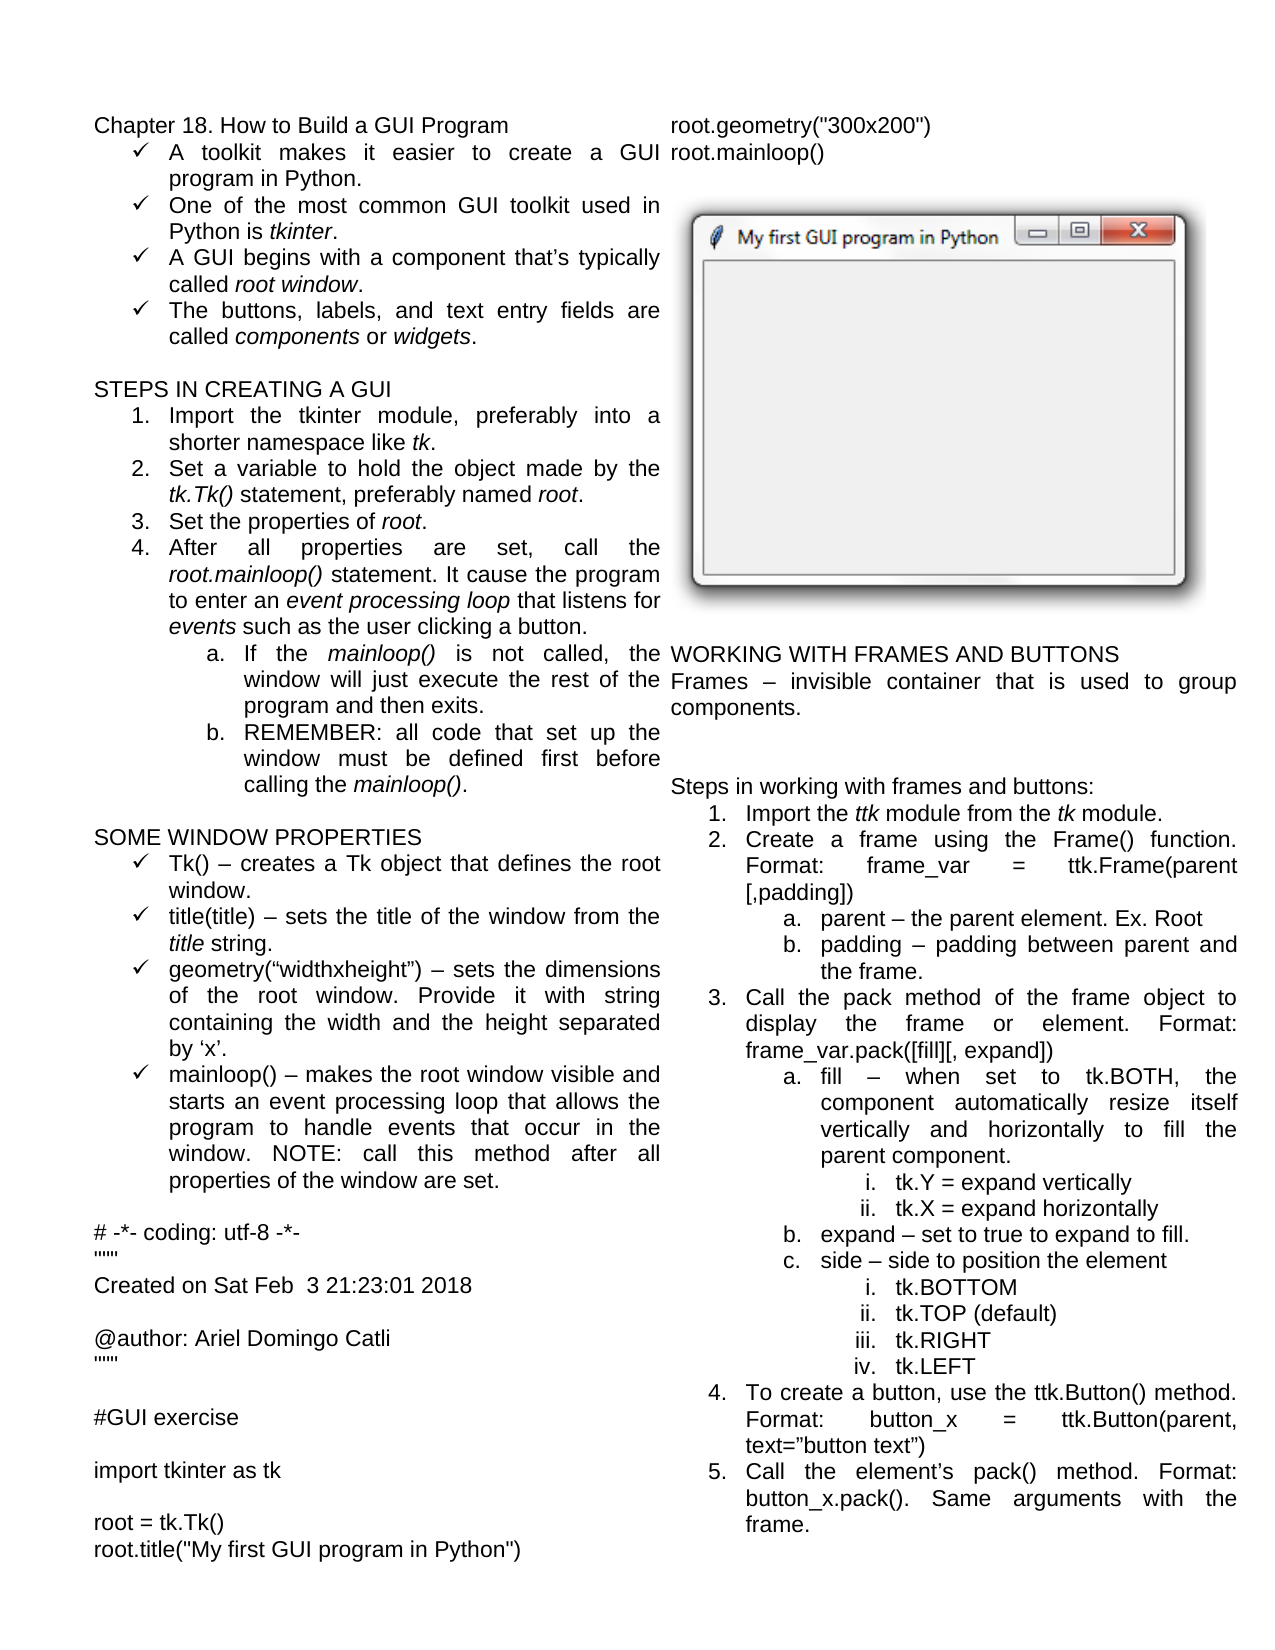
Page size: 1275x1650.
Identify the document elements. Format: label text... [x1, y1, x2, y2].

text """ [94, 1246, 661, 1272]
list mainloop() – makes the root window visible and starts an event processing loop that allows the program to handle events that occur in the window. NOTE: call this method after all properties of the window are set. [131, 1061, 661, 1193]
list tk.Y = expand vertically [877, 1168, 1237, 1195]
list tk.TOP (default) [877, 1300, 1237, 1327]
list A toolkit makes it easier to create a GUI program in Python. [131, 139, 661, 192]
list tk.LEFT [877, 1353, 1237, 1379]
list Tk() – creates a Tk object that defines the root window. [131, 850, 661, 903]
list One of the most common GUI toolkit used in Python is tkinter. [131, 192, 661, 244]
list fill – when set to tk.BOTH, the component automatically resize itself vertically and horizontally to fill the parent component. [783, 1063, 1237, 1168]
text root.mainloop() [670, 139, 1237, 165]
list padding – padding between parent and the frame. [783, 931, 1237, 984]
text Chapter 18. How to Build a GUI Program [94, 112, 661, 139]
list Import the ttk module from the tk module. [708, 799, 1237, 826]
list A GUI begins with a component that’s typically called root window. [131, 244, 661, 297]
list title(title) – sets the title of the window from the title string. [131, 903, 661, 956]
list If the mainloop() is not called, the window will just execute the rest of the program and then exits. [206, 639, 661, 719]
text root = tk.Tk() [94, 1509, 661, 1536]
list tk.X = expand horizontally [877, 1195, 1237, 1221]
text SOME WINDOW PROPERTIES [94, 824, 661, 850]
list To create a button, use the ttk.Button() method. Format: button_x = ttk.Button(parent, text=”button text”) [708, 1379, 1237, 1458]
list tk.BOTTOM [877, 1274, 1237, 1300]
text root.geometry("300x200") [670, 112, 1237, 139]
list Import the tkinter module, preferably into a shorter namespace like tk. [131, 402, 661, 455]
text WORKING WITH FRAMES AND BUTTONS [670, 641, 1237, 668]
text root.title("My first GUI program in Python") [94, 1536, 661, 1562]
text # -*- coding: utf-8 -*- [94, 1219, 661, 1246]
list Call the pack method of the frame object to display the frame or element. Format: frame_var.pack([fill][, expand]) [708, 984, 1237, 1063]
list Call the element’s pack() method. Format: button_x.pack(). Same arguments with the frame. [708, 1458, 1237, 1537]
list tk.RIGHT [877, 1327, 1237, 1353]
text import tkinter as tk [94, 1457, 661, 1483]
list geometry(“widthxheight”) – sets the dimensions of the root window. Provide it with string containing the width and the height separated by ‘x’. [131, 956, 661, 1061]
text Created on Sat Feb 3 21:23:01 2018 [94, 1272, 661, 1298]
list side – side to position the element [783, 1247, 1237, 1274]
text """ [94, 1351, 661, 1377]
text Steps in working with frames and buttons: [670, 773, 1237, 799]
list The buttons, labels, and text entry fields are called components or widgets. [131, 297, 661, 350]
text Frames – invisible container that is used to group components. [670, 668, 1237, 720]
list After all properties are set, call the root.mainloop() statement. It cause the program to enter an event processing loop that listens for events such as the user clicking a button. [131, 534, 661, 639]
text #GUI exercise [94, 1404, 661, 1430]
list Set a variable to hold the object made by the tk.Tk() statement, preferably named root. [131, 455, 661, 508]
text @author: Ariel Domingo Catli [94, 1325, 661, 1351]
picture [670, 191, 1207, 615]
list parent – the parent element. Ex. Root [783, 905, 1237, 931]
list Set the properties of root. [131, 508, 661, 534]
list expand – set to true to expand to fill. [783, 1221, 1237, 1247]
list Create a frame using the Frame() function. Format: frame_var = ttk.Frame(parent [,padding]) [708, 826, 1237, 905]
text STEPS IN CREATING A GUI [94, 376, 661, 402]
list REMEMBER: all code that set up the window must be defined first before calling the mainloop(). [206, 719, 661, 798]
